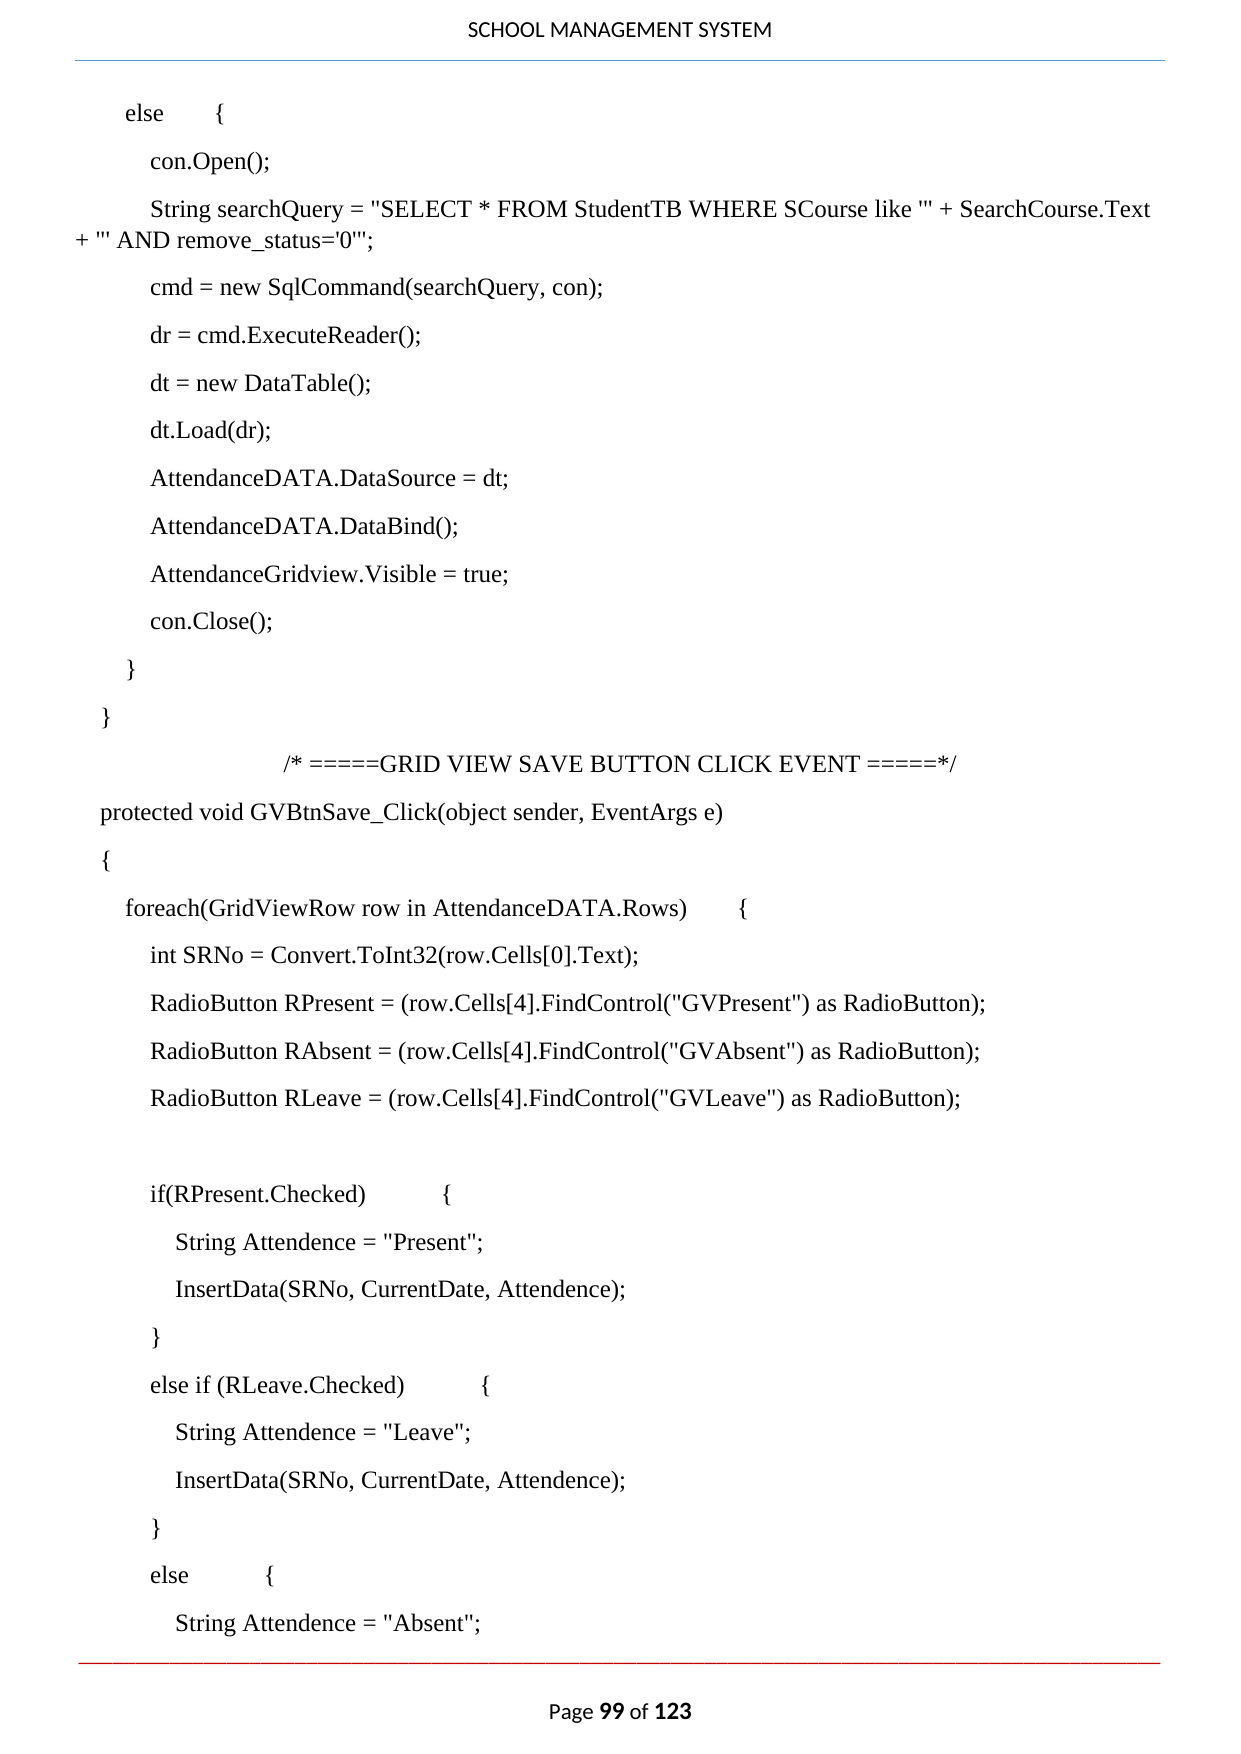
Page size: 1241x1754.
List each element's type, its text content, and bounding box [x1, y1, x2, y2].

text cmd = new SqlCommand(searchQuery, con); [75, 272, 1165, 301]
text } [75, 1513, 1165, 1542]
text dt.Load(dr); [75, 416, 1165, 444]
text String Attendence = "Leave"; [75, 1417, 1165, 1446]
text else if (RLeave.Checked) { [75, 1370, 1165, 1398]
text protected void GVBtnSave_Click(object sender, EventArgs e) [75, 797, 1165, 826]
text RadioButton RAbsent = (row.Cells[4].FindControl("GVAbsent") as RadioButton); [75, 1036, 1165, 1064]
text String Attendence = "Absent"; [75, 1608, 1165, 1637]
text RadioButton RLeave = (row.Cells[4].FindControl("GVLeave") as RadioButton); [75, 1083, 1165, 1112]
text else { [75, 98, 1165, 127]
text AttendanceDATA.DataBind(); [75, 511, 1165, 540]
text String searchQuery = "SELECT * FROM StudentTB WHERE SCourse like '" + SearchCourse.Text + "' AND remove_status='0'"; [75, 194, 1165, 253]
text dt = new DataTable(); [75, 368, 1165, 397]
text con.Close(); [75, 606, 1165, 635]
text int SRNo = Convert.ToInt32(row.Cells[0].Text); [75, 940, 1165, 969]
text else { [75, 1561, 1165, 1589]
text AttendanceDATA.DataSource = dt; [75, 463, 1165, 492]
text foreach(GridViewRow row in AttendanceDATA.Rows) { [75, 893, 1165, 921]
text RadioButton RPresent = (row.Cells[4].FindControl("GVPresent") as RadioButton); [75, 988, 1165, 1017]
text { [75, 845, 1165, 874]
text dr = cmd.ExecuteReader(); [75, 320, 1165, 349]
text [75, 1274, 1165, 1303]
text } [75, 1322, 1165, 1351]
text } [75, 702, 1165, 731]
text String Attendence = "Present"; [75, 1227, 1165, 1255]
text AttendanceGridview.Visible = true; [75, 559, 1165, 587]
text } [75, 654, 1165, 683]
text con.Open(); [75, 146, 1165, 175]
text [75, 1465, 1165, 1494]
text if(RPresent.Checked) { [75, 1179, 1165, 1208]
text /* =====GRID VIEW SAVE BUTTON CLICK EVENT =====*/ [75, 749, 1165, 778]
